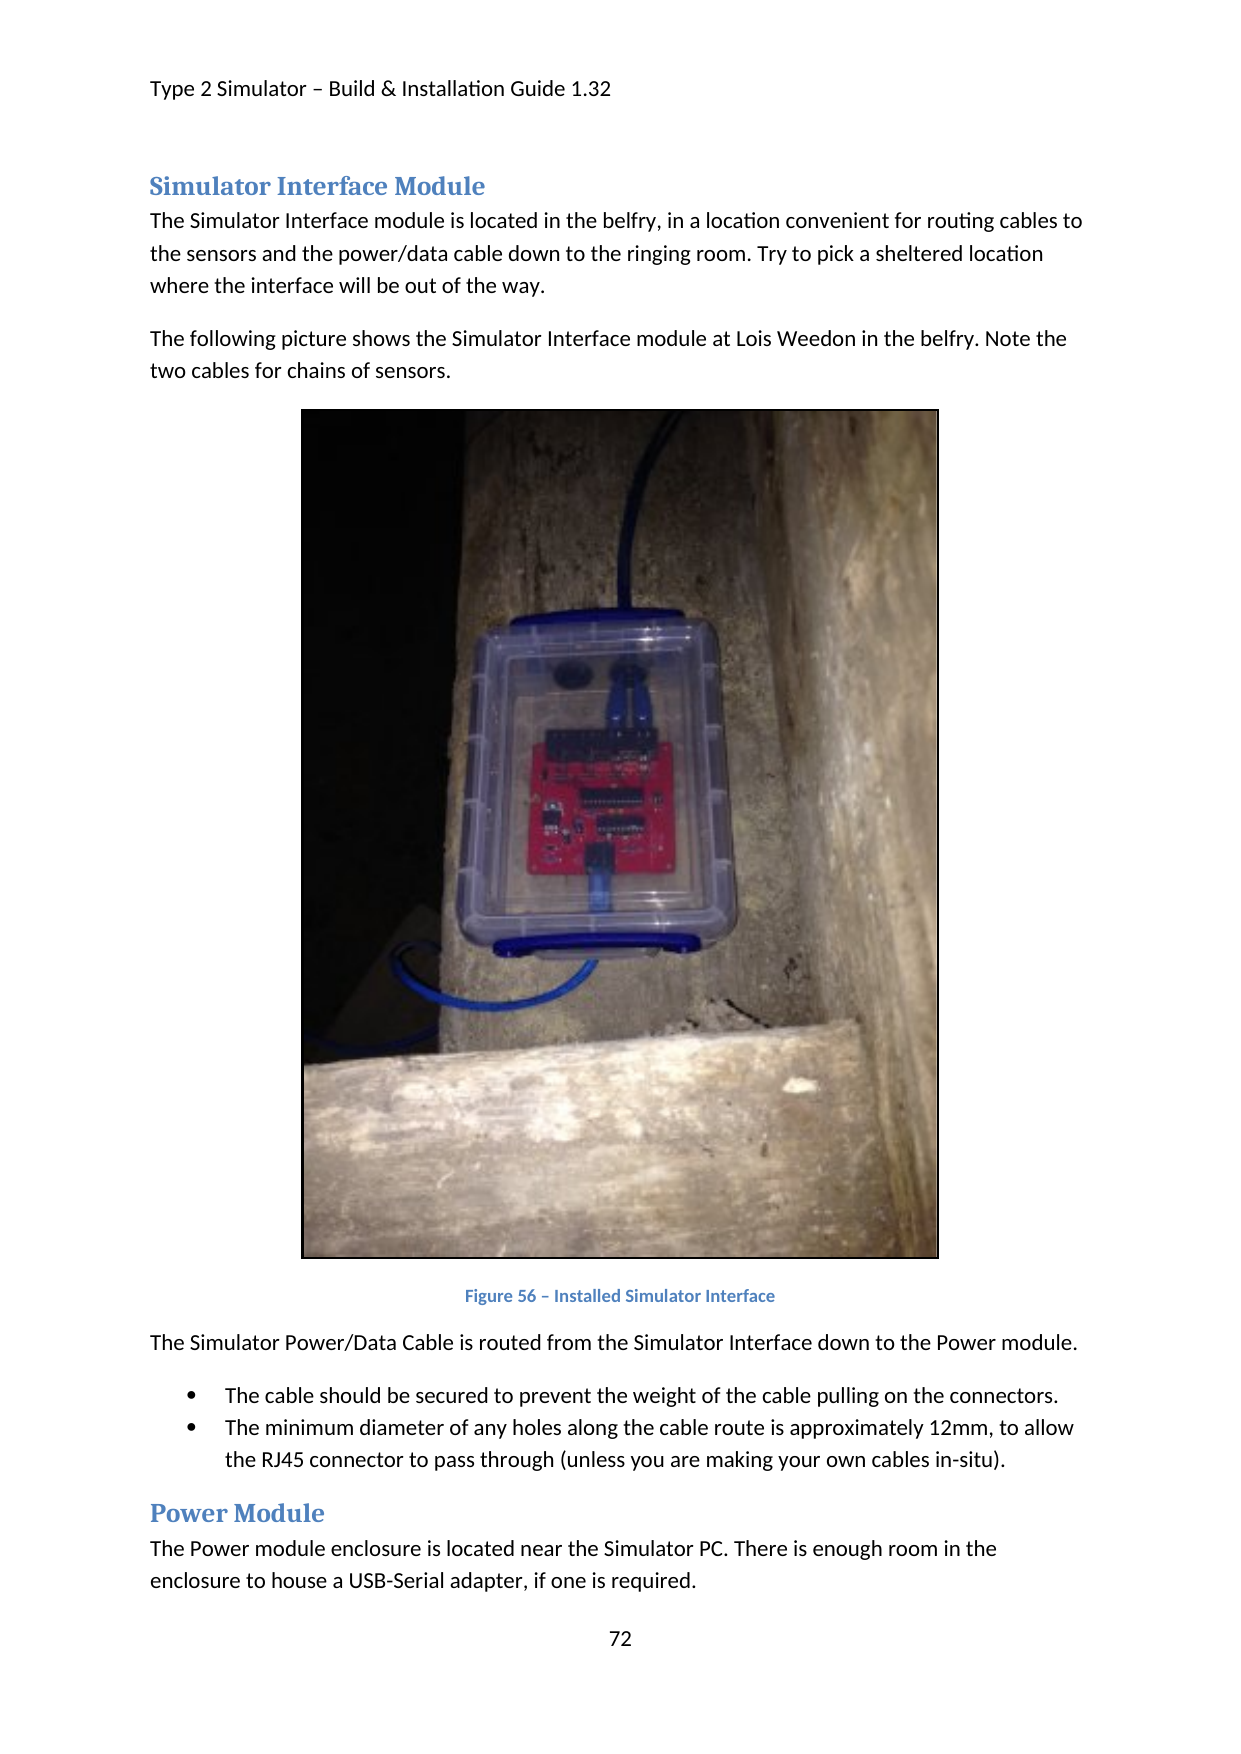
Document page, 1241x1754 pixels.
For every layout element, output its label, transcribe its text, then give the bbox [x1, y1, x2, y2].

list The minimum diameter of any holes along the cable route is approximately 12mm, to allow the RJ45 connector to pass through (unless you are making your own cables in-situ). [187, 1413, 1090, 1473]
subtitle Power Module [150, 1498, 1090, 1529]
text The Power module enclosure is located near the Simulator PC. There is enough room in the enclosure to house a USB-Serial adapter, if one is required. [150, 1534, 1090, 1594]
subtitle Simulator Interface Module [150, 171, 1090, 202]
text The following picture shows the Simulator Interface module at Lois Weedon in the belfry. Note the two cables for chains of sensors. [150, 324, 1090, 384]
text Figure 56 – Installed Simulator Interface [150, 1284, 1090, 1307]
list The cable should be secured to prevent the weight of the cable pulling on the connectors. [187, 1381, 1090, 1409]
text The Simulator Power/Data Cable is routed from the Simulator Interface down to the Power module. [150, 1328, 1090, 1356]
picture [304, 411, 937, 1257]
text The Simulator Interface module is located in the belfry, in a location convenient for routing cables to the sensors and the power/data cable down to the ringing room. Try to pick a sheltered location where the interface will be out of the way. [150, 207, 1090, 299]
